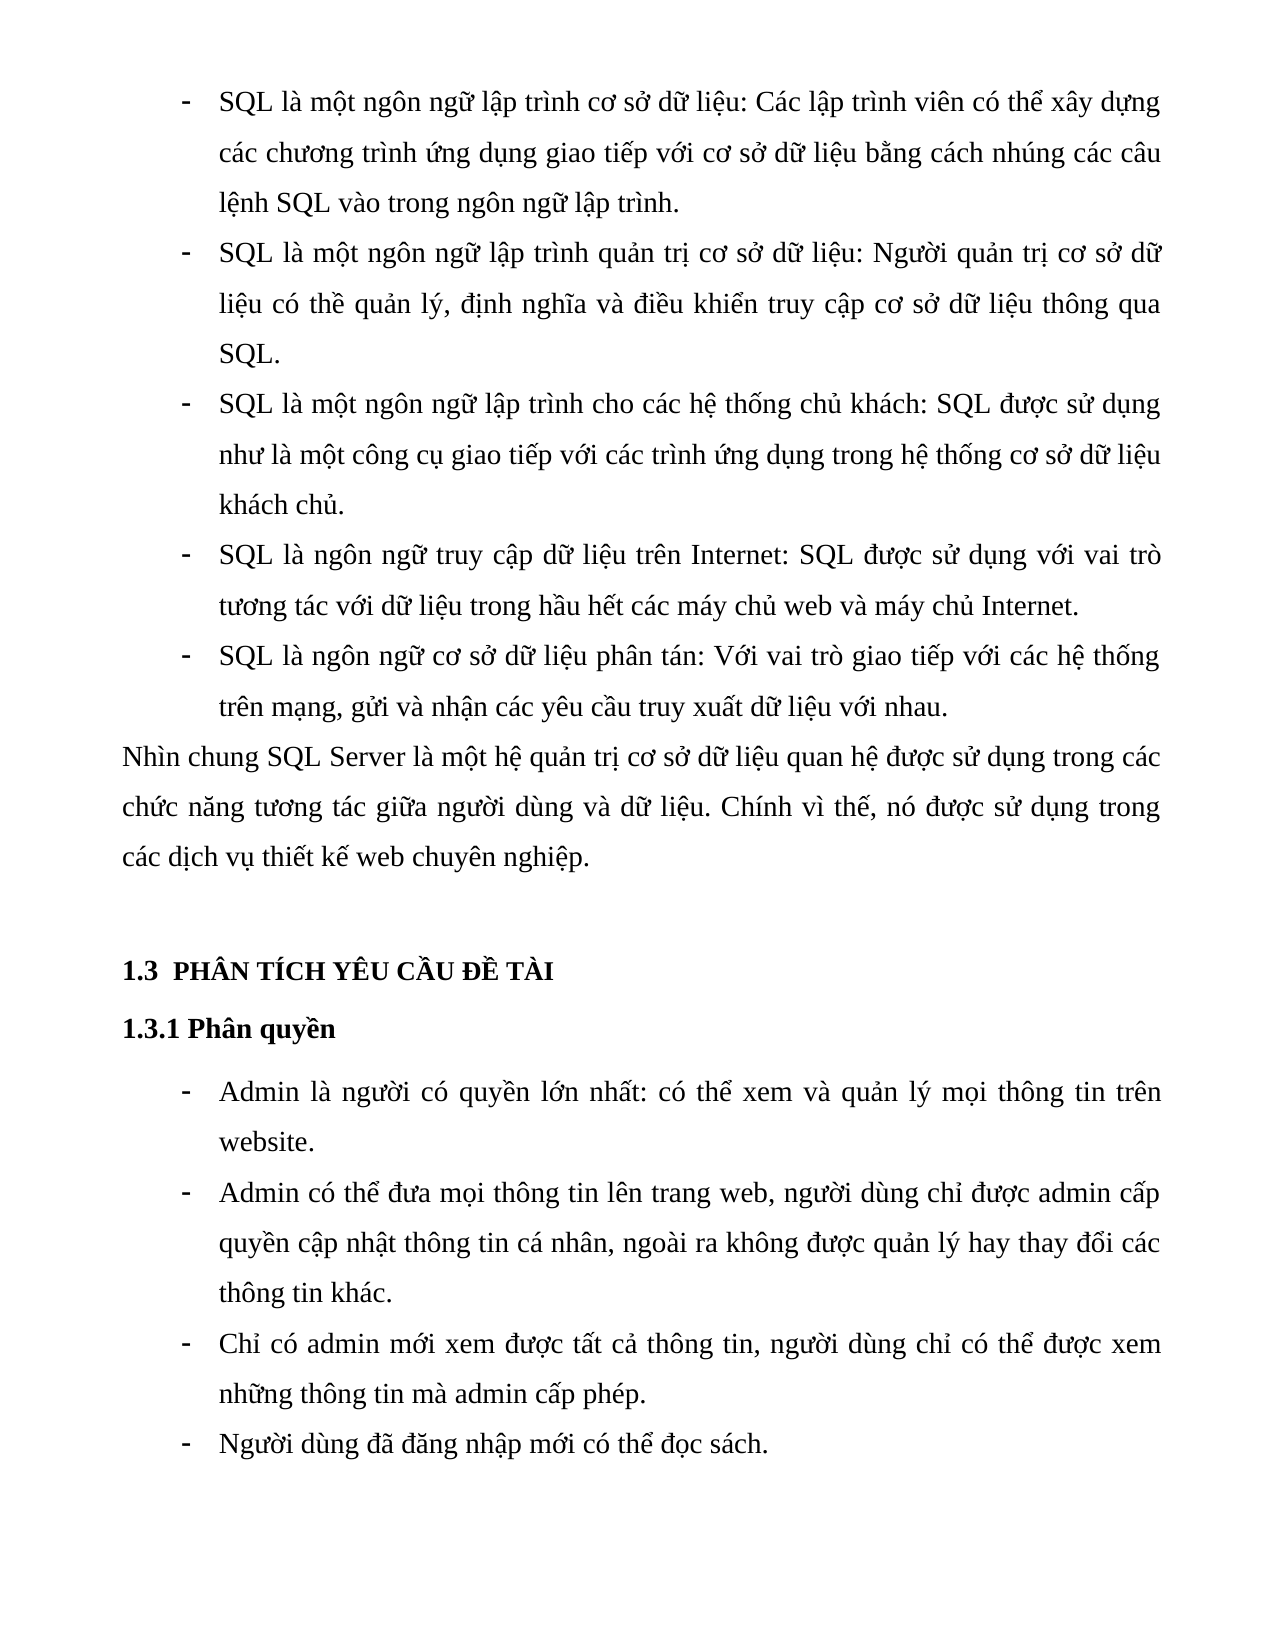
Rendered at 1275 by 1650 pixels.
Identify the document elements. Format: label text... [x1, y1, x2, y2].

text SQL là ngôn ngữ cơ sở dữ liệu phân tán: Với vai trò giao tiếp với các hệ thống trên mạng, gửi và nhận các yêu cầu truy xuất dữ liệu với nhau. [181, 638, 1162, 722]
list Admin có thể đưa mọi thông tin lên trang web, người dùng chỉ được admin cấp quyền cập nhật thông tin cá nhân, ngoài ra không được quản lý hay thay đổi các thông tin khác. [181, 1175, 1162, 1309]
text SQL là một ngôn ngữ lập trình cho các hệ thống chủ khách: SQL được sử dụng như là một công cụ giao tiếp với các trình ứng dụng trong hệ thống cơ sở dữ liệu khách chủ. [181, 386, 1162, 521]
list Chỉ có admin mới xem được tất cả thông tin, người dùng chỉ có thể được xem những thông tin mà admin cấp phép. [181, 1326, 1162, 1410]
subtitle 1.3 PHÂN TÍCH YÊU CẦU ĐỀ TÀI [122, 953, 1155, 986]
text SQL là một ngôn ngữ lập trình cơ sở dữ liệu: Các lập trình viên có thể xây dựng các chương trình ứng dụng giao tiếp với cơ sở dữ liệu bằng cách nhúng các câu lệnh SQL vào trong ngôn ngữ lập trình. [181, 84, 1162, 219]
list Admin là người có quyền lớn nhất: có thể xem và quản lý mọi thông tin trên website. [181, 1074, 1162, 1158]
list 1.3.1 Phân quyền [122, 1011, 1162, 1045]
list Nhìn chung SQL Server là một hệ quản trị cơ sở dữ liệu quan hệ được sử dụng trong các chức năng tương tác giữa người dùng và dữ liệu. Chính vì thế, nó được sử dụng trong các dịch vụ thiết kế web chuyên nghiệp. [122, 739, 1162, 873]
text SQL là ngôn ngữ truy cập dữ liệu trên Internet: SQL được sử dụng với vai trò tương tác với dữ liệu trong hầu hết các máy chủ web và máy chủ Internet. [181, 537, 1162, 621]
list Người dùng đã đăng nhập mới có thể đọc sách. [181, 1427, 1162, 1460]
text SQL là một ngôn ngữ lập trình quản trị cơ sở dữ liệu: Người quản trị cơ sở dữ liệu có thề quản lý, định nghĩa và điều khiển truy cập cơ sở dữ liệu thông qua SQL. [181, 235, 1162, 370]
